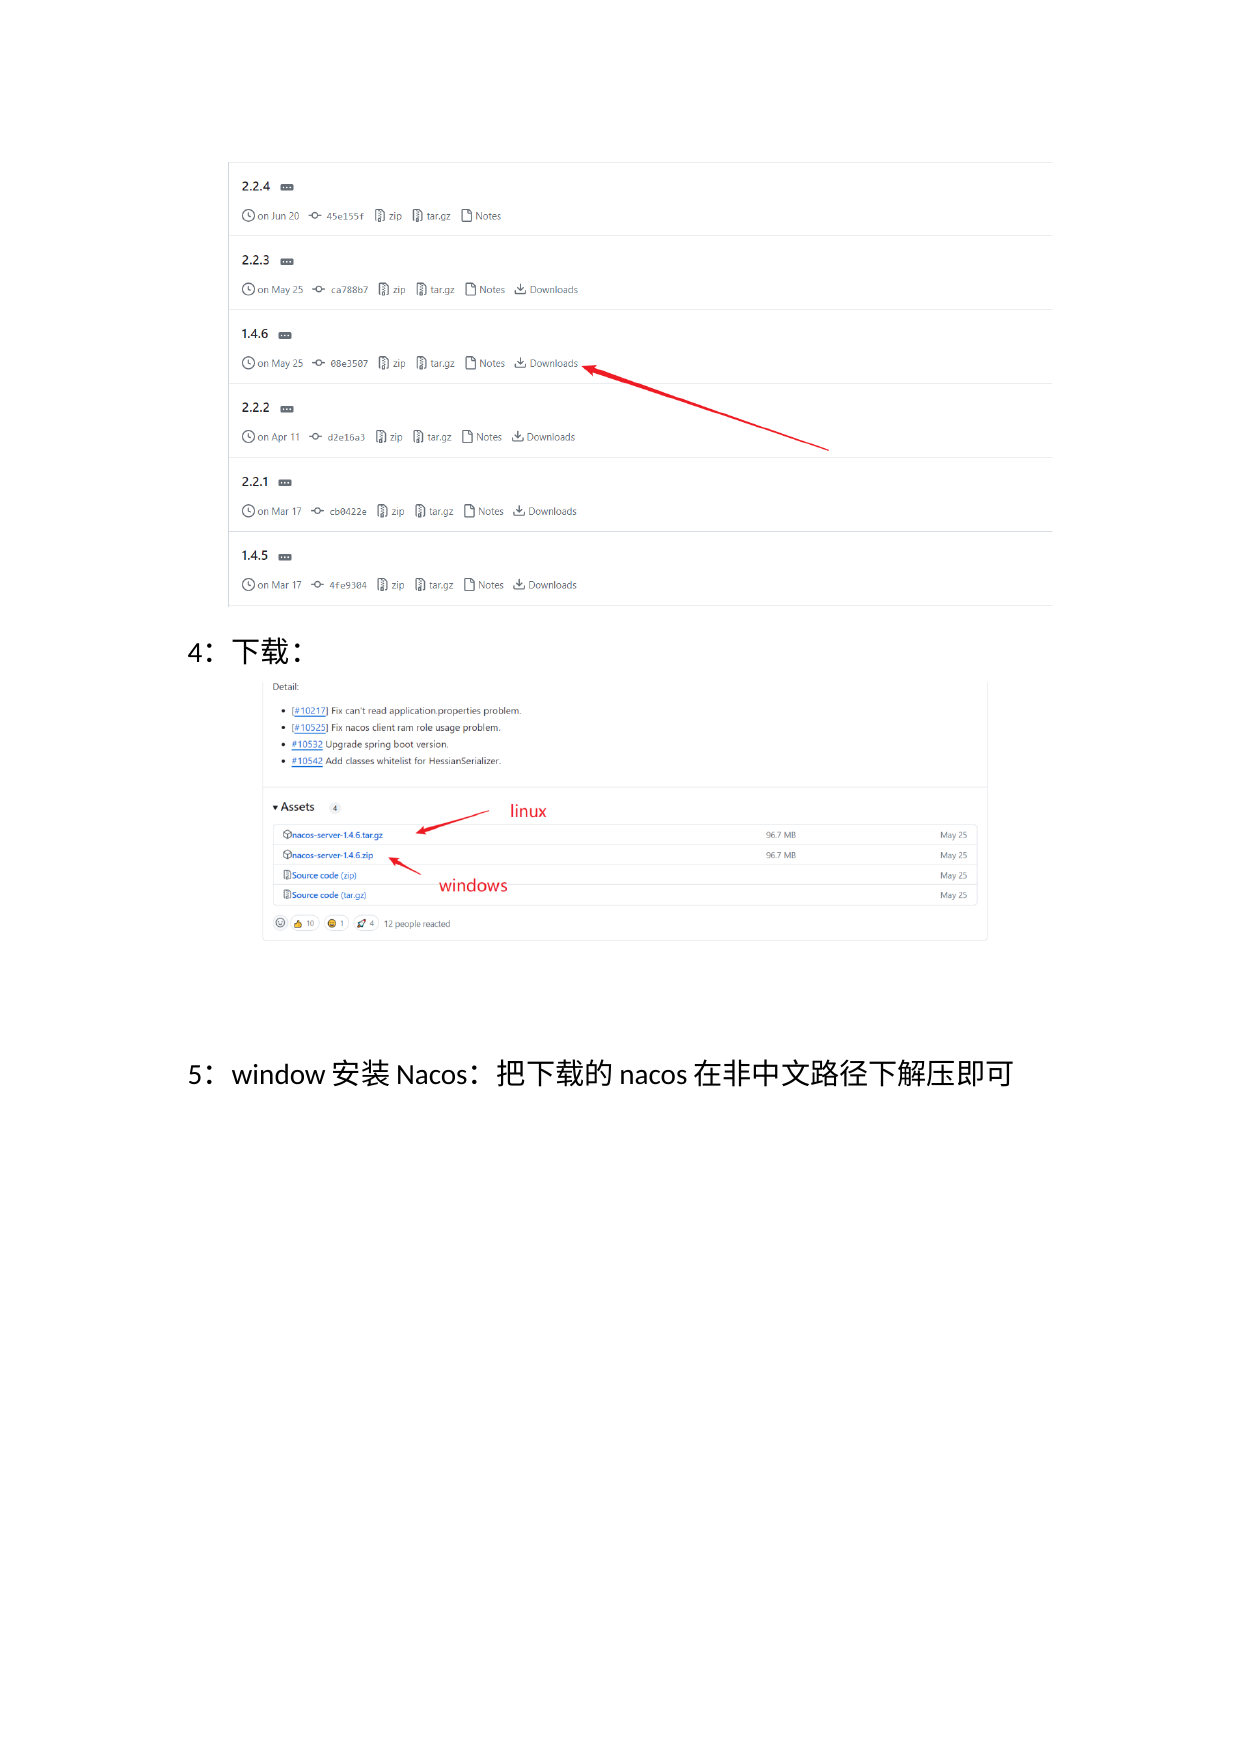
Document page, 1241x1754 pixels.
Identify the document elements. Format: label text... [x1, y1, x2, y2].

text 4：下载： [187, 617, 1053, 682]
picture [187, 682, 1052, 949]
picture [187, 162, 1053, 607]
text 5：window安装Nacos：把下载的nacos在非中文路径下解压即可 [187, 1039, 1053, 1104]
